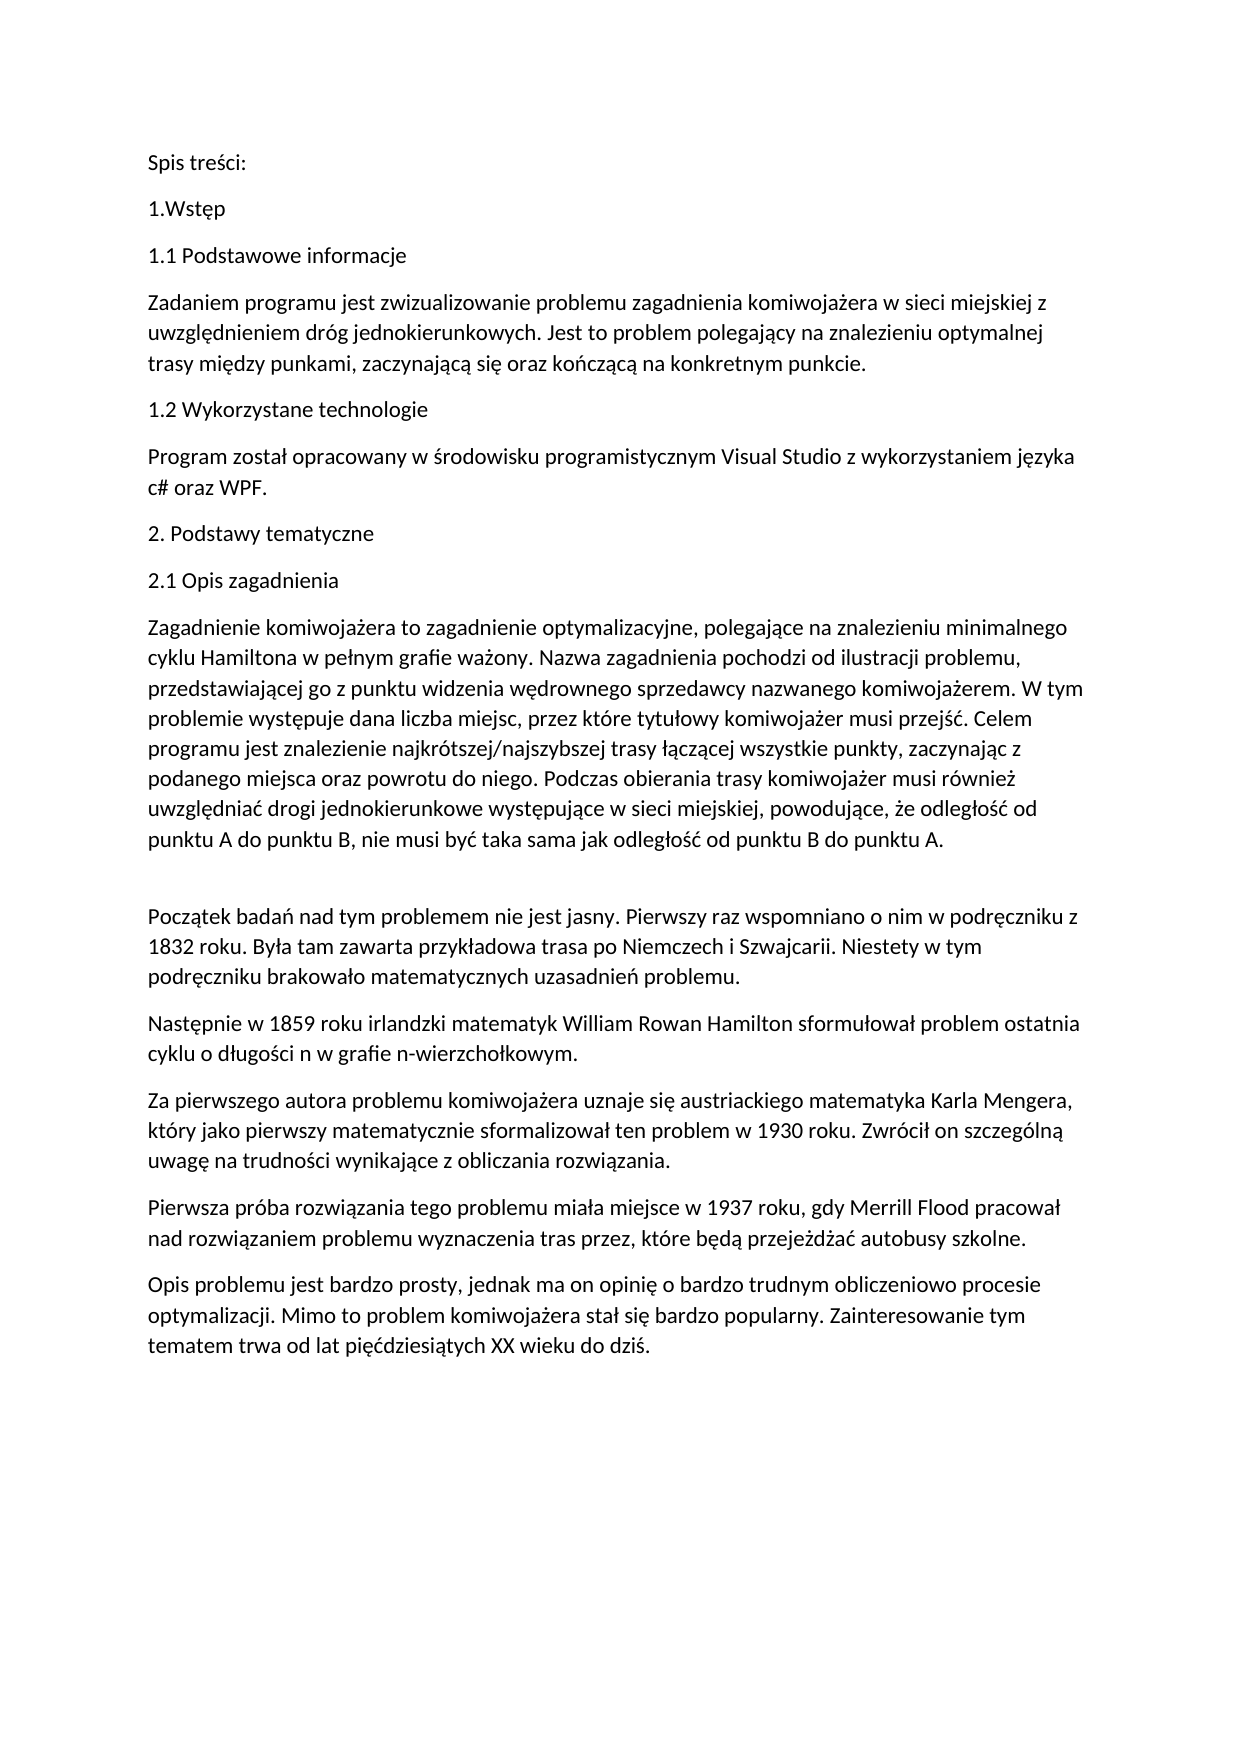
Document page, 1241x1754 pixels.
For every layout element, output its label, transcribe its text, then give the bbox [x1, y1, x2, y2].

text Pierwsza próba rozwiązania tego problemu miała miejsce w 1937 roku, gdy Merrill Flood pracował nad rozwiązaniem problemu wyznaczenia tras przez, które będą przejeżdżać autobusy szkolne. [148, 1193, 1093, 1252]
text Początek badań nad tym problemem nie jest jasny. Pierwszy raz wspomniano o nim w podręczniku z 1832 roku. Była tam zawarta przykładowa trasa po Niemczech i Szwajcarii. Niestety w tym podręczniku brakowało matematycznych uzasadnień problemu. [148, 902, 1093, 990]
text Spis treści: [148, 148, 1093, 176]
text 1.Wstęp [148, 194, 1093, 222]
text 2. Podstawy tematyczne [148, 519, 1093, 547]
text Zagadnienie komiwojażera to zagadnienie optymalizacyjne, polegające na znalezieniu minimalnego cyklu Hamiltona w pełnym grafie ważony. Nazwa zagadnienia pochodzi od ilustracji problemu, przedstawiającej go z punktu widzenia wędrownego sprzedawcy nazwanego komiwojażerem. W tym problemie występuje dana liczba miejsc, przez które tytułowy komiwojażer musi przejść. Celem programu jest znalezienie najkrótszej/najszybszej trasy łączącej wszystkie punkty, zaczynając z podanego miejsca oraz powrotu do niego. Podczas obierania trasy komiwojażer musi również uwzględniać drogi jednokierunkowe występujące w sieci miejskiej, powodujące, że odległość od punktu A do punktu B, nie musi być taka sama jak odległość od punktu B do punktu A. [148, 613, 1093, 883]
text 1.1 Podstawowe informacje [148, 241, 1093, 269]
text Następnie w 1859 roku irlandzki matematyk William Rowan Hamilton sformułował problem ostatnia cyklu o długości n w grafie n-wierzchołkowym. [148, 1009, 1093, 1067]
text Opis problemu jest bardzo prosty, jednak ma on opinię o bardzo trudnym obliczeniowo procesie optymalizacji. Mimo to problem komiwojażera stał się bardzo popularny. Zainteresowanie tym tematem trwa od lat pięćdziesiątych XX wieku do dziś. [148, 1271, 1093, 1359]
text 2.1 Opis zagadnienia [148, 566, 1093, 594]
text Za pierwszego autora problemu komiwojażera uznaje się austriackiego matematyka Karla Mengera, który jako pierwszy matematycznie sformalizował ten problem w 1930 roku. Zwrócił on szczególną uwagę na trudności wynikające z obliczania rozwiązania. [148, 1086, 1093, 1174]
text Program został opracowany w środowisku programistycznym Visual Studio z wykorzystaniem języka c# oraz WPF. [148, 442, 1093, 501]
text Zadaniem programu jest zwizualizowanie problemu zagadnienia komiwojażera w sieci miejskiej z uwzględnieniem dróg jednokierunkowych. Jest to problem polegający na znalezieniu optymalnej trasy między punkami, zaczynającą się oraz kończącą na konkretnym punkcie. [148, 288, 1093, 377]
text 1.2 Wykorzystane technologie [148, 396, 1093, 423]
